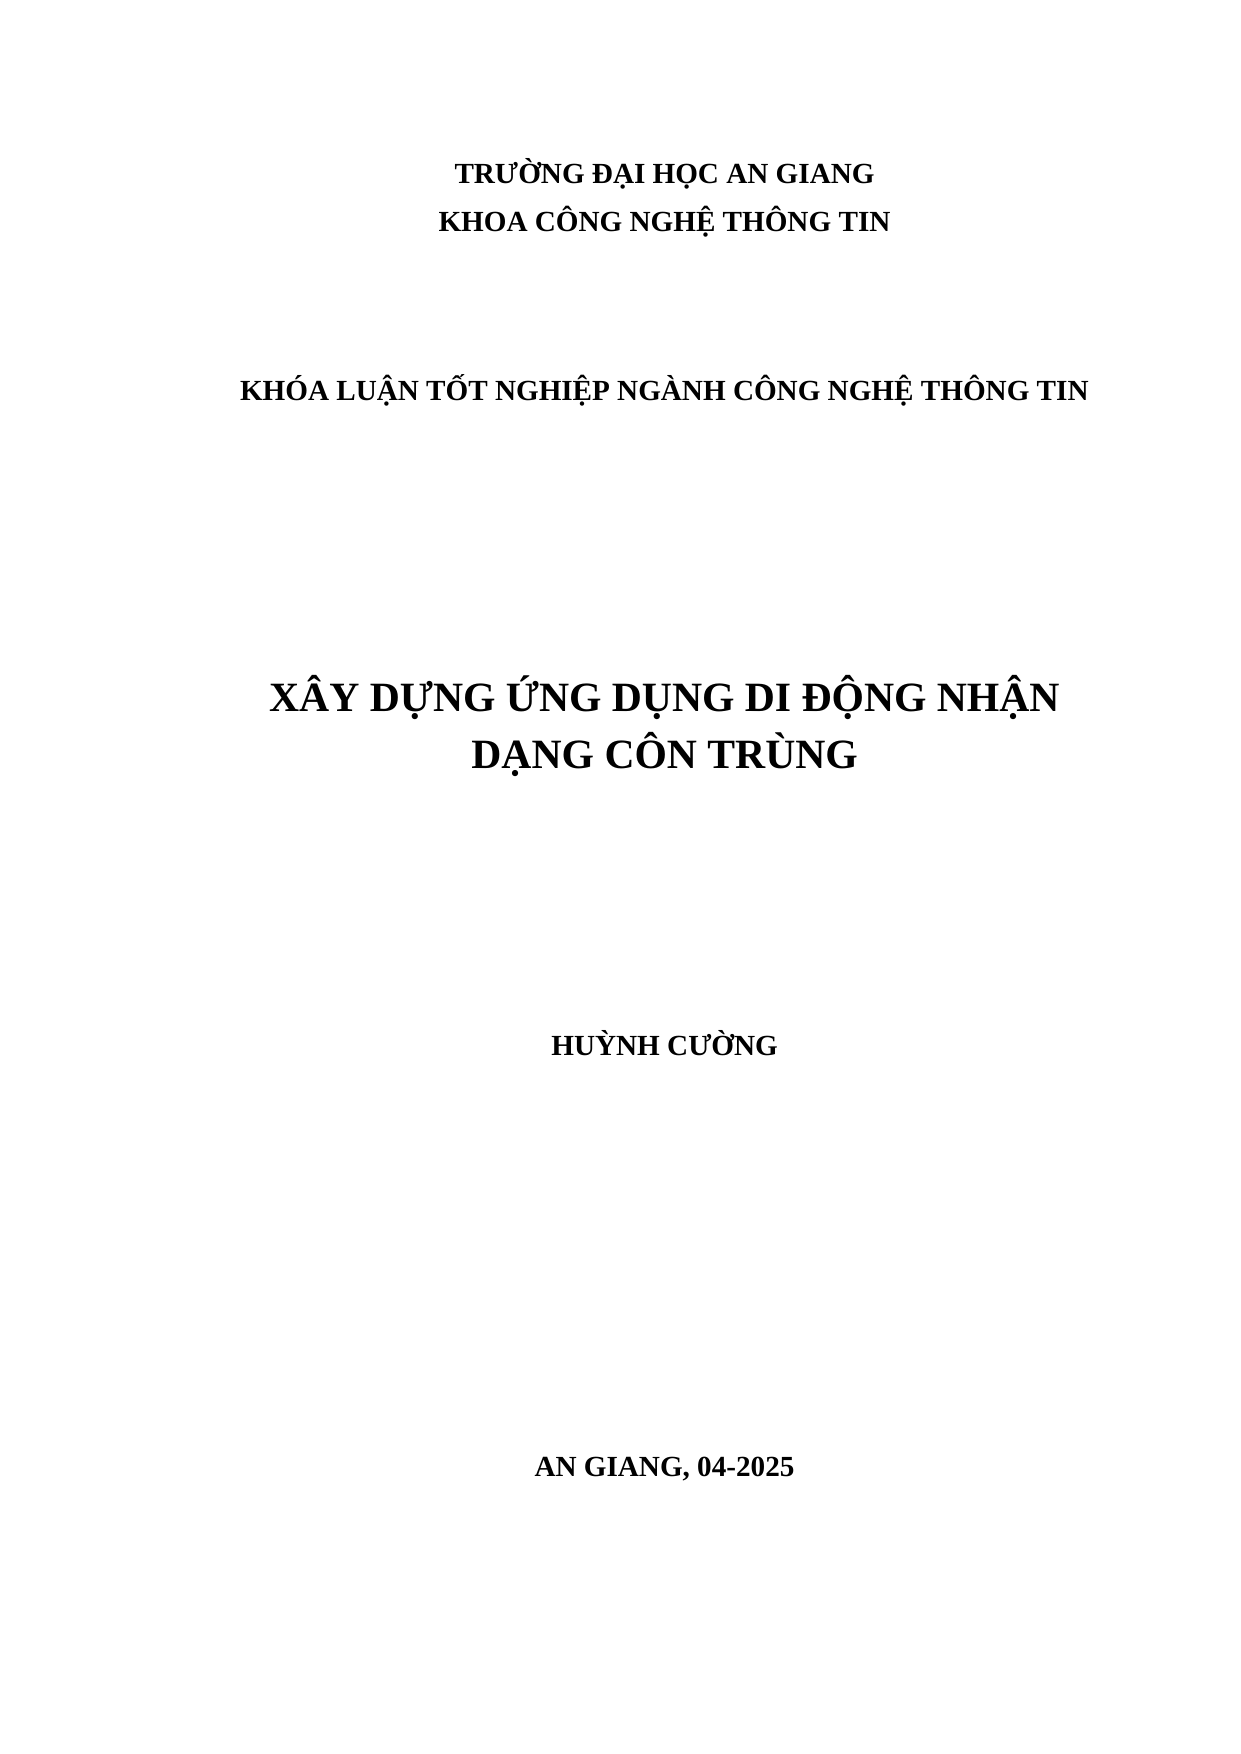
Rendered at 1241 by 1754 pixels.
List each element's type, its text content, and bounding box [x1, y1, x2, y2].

text HUỲNH CƯỜNG [236, 1028, 1092, 1061]
text KHOA CÔNG NGHỆ THÔNG TIN [236, 204, 1092, 238]
text KHÓA LUẬN TỐT NGHIỆP NGÀNH CÔNG NGHỆ THÔNG TIN [236, 373, 1092, 407]
text TRƯỜNG ĐẠI HỌC AN GIANG [236, 156, 1093, 189]
text AN GIANG, 04-2025 [236, 1449, 1092, 1483]
text XÂY DỰNG ỨNG DỤNG DI ĐỘNG NHẬN DẠNG CÔN TRÙNG [236, 672, 1092, 777]
